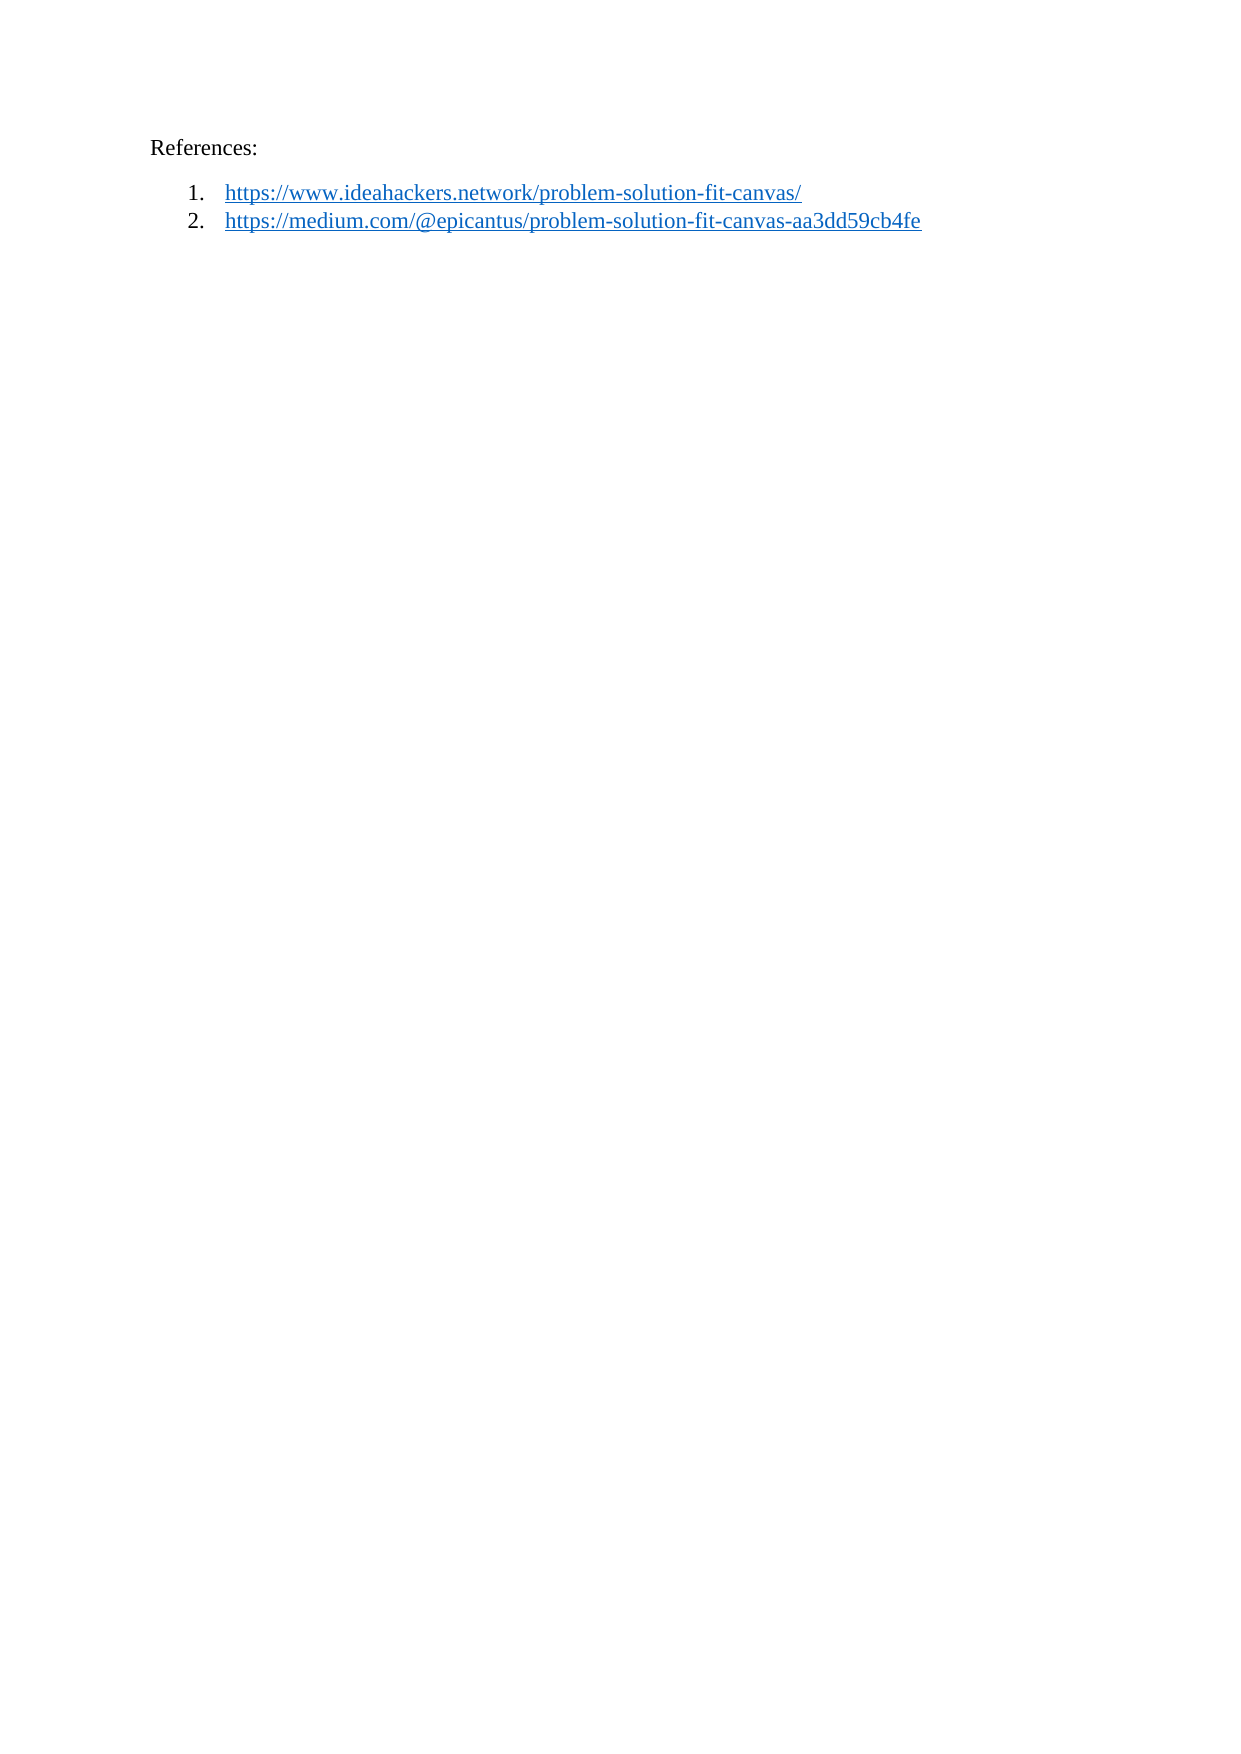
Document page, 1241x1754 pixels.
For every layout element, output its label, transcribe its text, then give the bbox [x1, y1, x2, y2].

list https://medium.com/@epicantus/problem-solution-fit-canvas-aa3dd59cb4fe [187, 207, 1090, 234]
text References: [150, 134, 1090, 160]
list https://www.ideahackers.network/problem-solution-fit-canvas/ [187, 179, 1090, 205]
